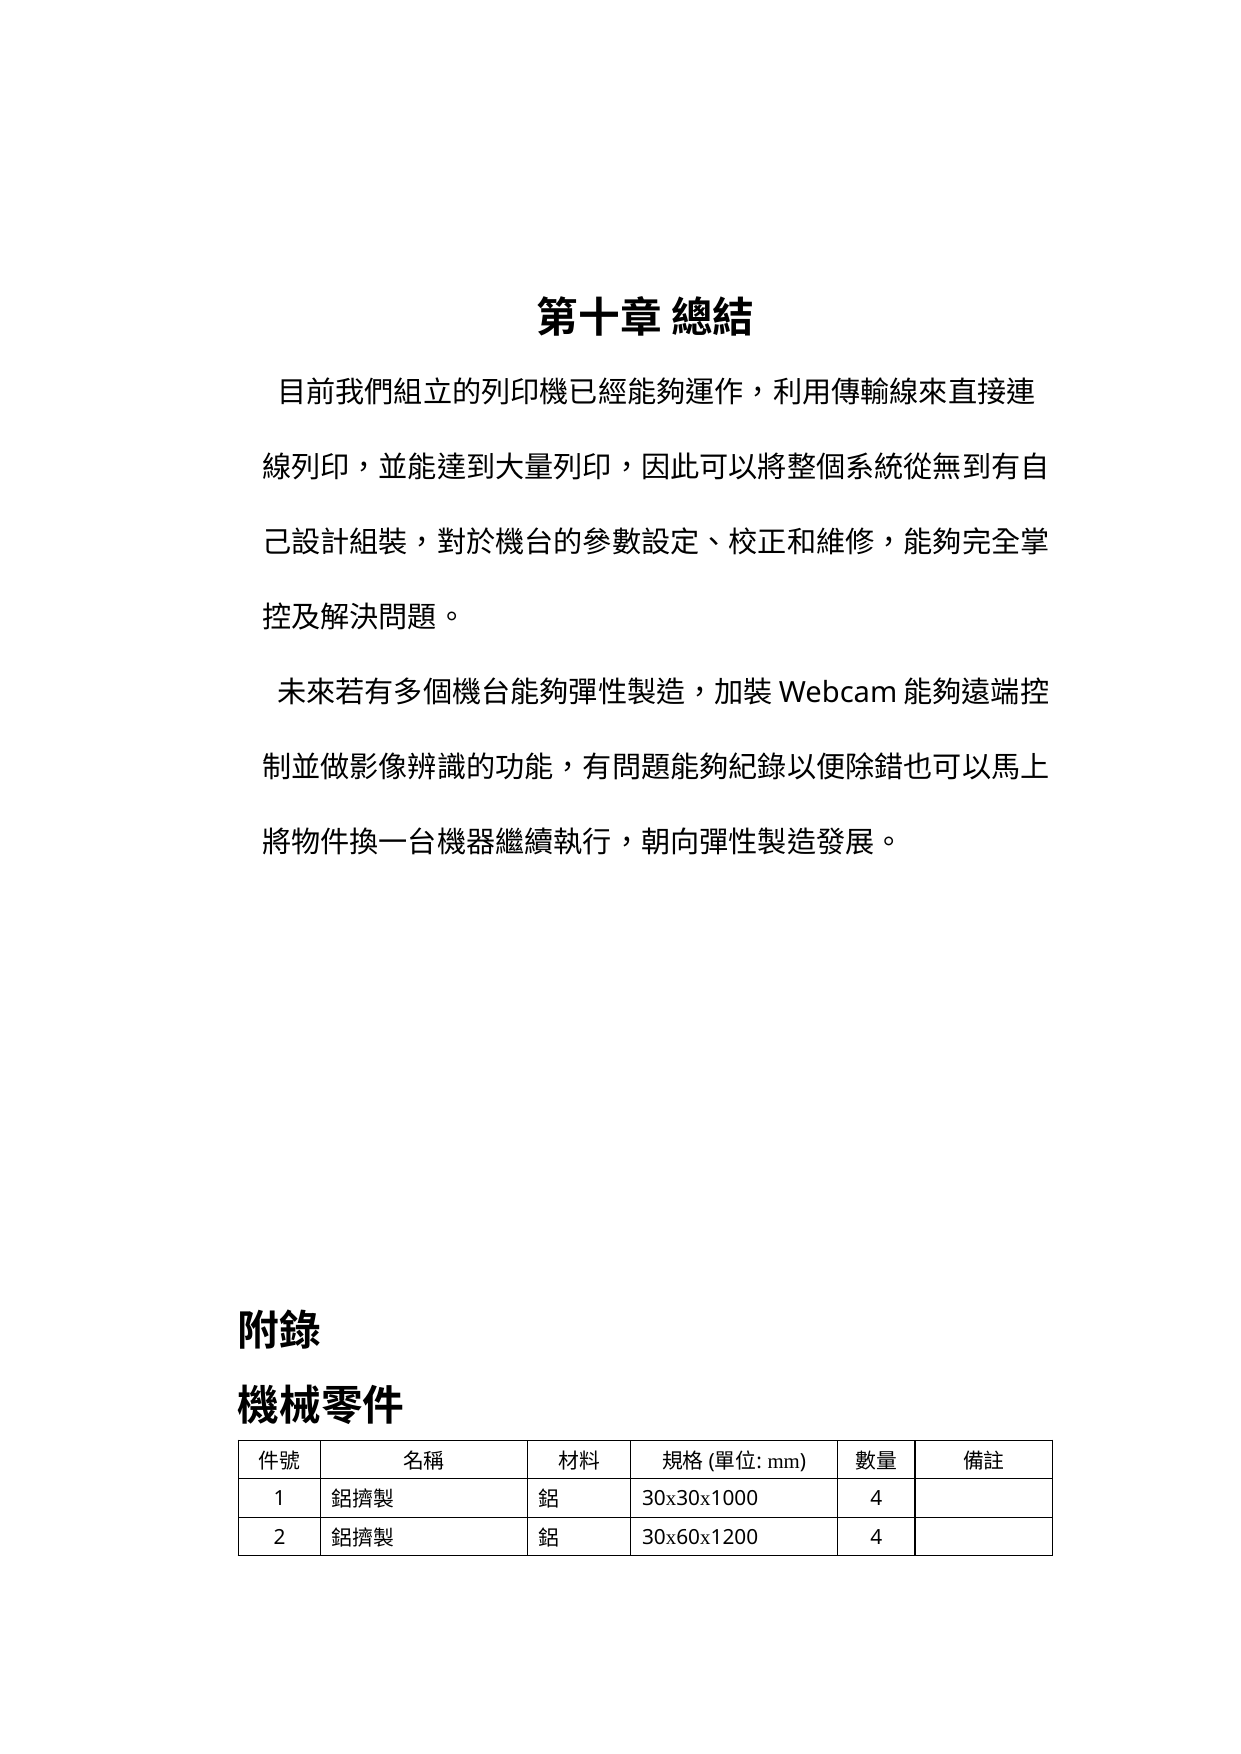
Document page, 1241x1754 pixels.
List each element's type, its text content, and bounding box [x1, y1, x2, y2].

list 目前我們組立的列印機已經能夠運作，利用傳輸線來直接連線列印，並能達到大量列印，因此可以將整個系統從無到有自己設計組裝，對於機台的參數設定、校正和維修，能夠完全掌控及解決問題。 [225, 352, 1053, 652]
table_cell 1 [239, 1479, 320, 1517]
table_cell 4 [838, 1518, 914, 1555]
table_header 備註 [916, 1441, 1052, 1478]
text 機械零件 [237, 1364, 1053, 1439]
table_header 規格 (單位: mm) [631, 1441, 837, 1478]
text 附錄 [238, 1289, 1053, 1364]
text 第十章 總結 [238, 277, 1053, 352]
table_header 材料 [528, 1441, 630, 1478]
table_cell 鋁 [528, 1479, 630, 1517]
table_header 數量 [838, 1441, 914, 1478]
table_cell [916, 1479, 1052, 1517]
table_header 件號 [239, 1441, 320, 1478]
table_cell 30x60x1200 [631, 1518, 837, 1555]
table_cell 鋁擠製 [321, 1479, 527, 1517]
table_cell 2 [239, 1518, 320, 1555]
table_header 名稱 [321, 1441, 527, 1478]
table_cell 鋁擠製 [321, 1518, 527, 1555]
table_cell 鋁 [528, 1518, 630, 1555]
table_cell 4 [838, 1479, 914, 1517]
list 未來若有多個機台能夠彈性製造，加裝Webcam能夠遠端控制並做影像辨識的功能，有問題能夠紀錄以便除錯也可以馬上將物件換一台機器繼續執行，朝向彈性製造發展。 [225, 652, 1053, 877]
table_cell 30x30x1000 [631, 1479, 837, 1517]
table_cell [916, 1518, 1052, 1555]
